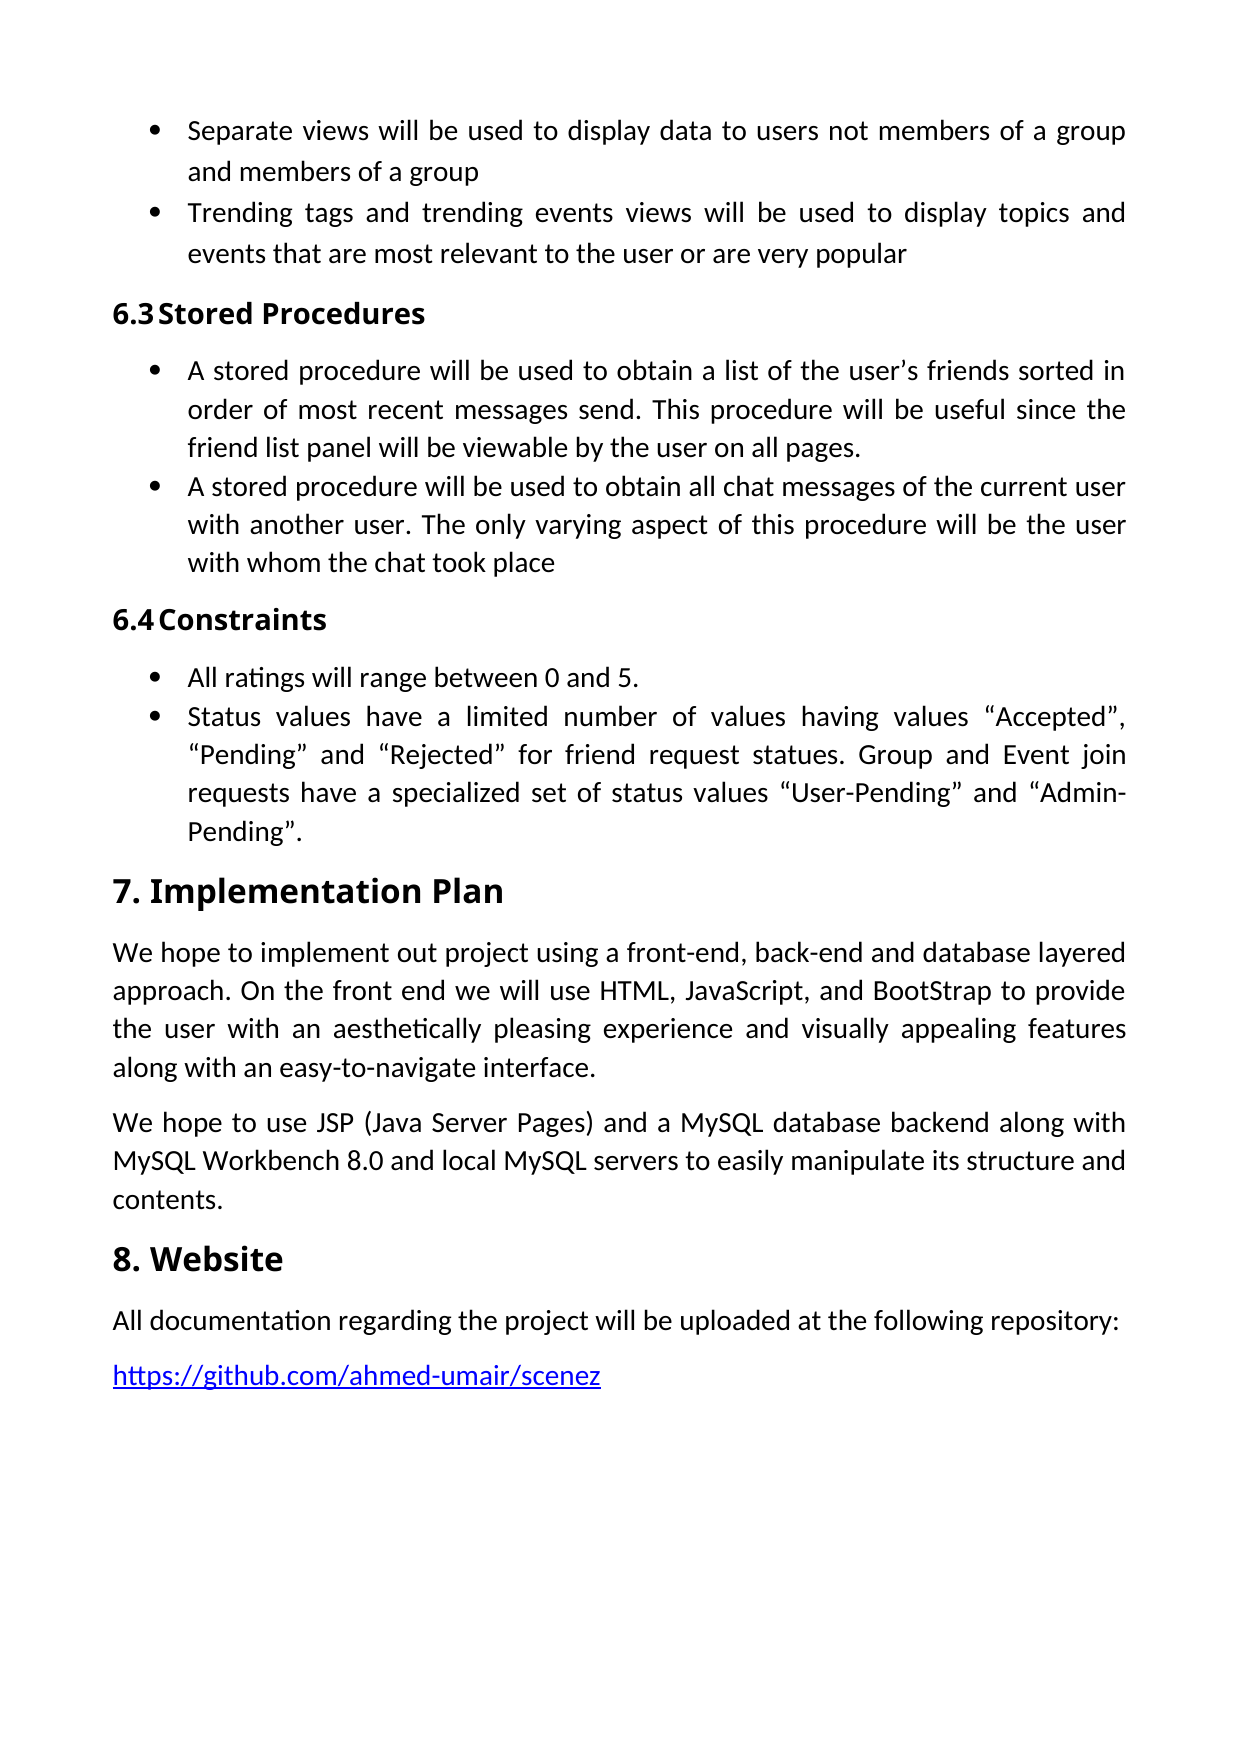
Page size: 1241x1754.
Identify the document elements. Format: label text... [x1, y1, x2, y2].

text All documentation regarding the project will be uploaded at the following repository: [112, 1302, 1128, 1337]
list Status values have a limited number of values having values “Accepted”, “Pending” and “Rejected” for friend request statues. Group and Event join requests have a specialized set of status values “User-Pending” and “Admin-Pending”. [150, 698, 1128, 848]
subtitle Implementation Plan [112, 868, 1128, 913]
subtitle Stored Procedures [112, 293, 1128, 333]
subtitle Constraints [112, 600, 1128, 639]
subtitle Website [112, 1236, 1128, 1281]
list A stored procedure will be used to obtain all chat messages of the current user with another user. The only varying aspect of this procedure will be the user with whom the chat took place [150, 468, 1128, 580]
list All ratings will range between 0 and 5. [150, 659, 1128, 695]
text We hope to implement out project using a front-end, back-end and database layered approach. On the front end we will use HTML, JavaScript, and BootStrap to provide the user with an aesthetically pleasing experience and visually appealing features along with an easy-to-navigate interface. [112, 934, 1128, 1084]
list Separate views will be used to display data to users not members of a group and members of a group [150, 112, 1128, 189]
list Trending tags and trending events views will be used to display topics and events that are most relevant to the user or are very popular [150, 194, 1128, 271]
text We hope to use JSP (Java Server Pages) and a MySQL database backend along with MySQL Workbench 8.0 and local MySQL servers to easily manipulate its structure and contents. [112, 1104, 1128, 1217]
list A stored procedure will be used to obtain a list of the user’s friends sorted in order of most recent messages send. This procedure will be useful since the friend list panel will be viewable by the user on all pages. [150, 352, 1128, 465]
text https://github.com/ahmed-umair/scenez [112, 1357, 1128, 1392]
